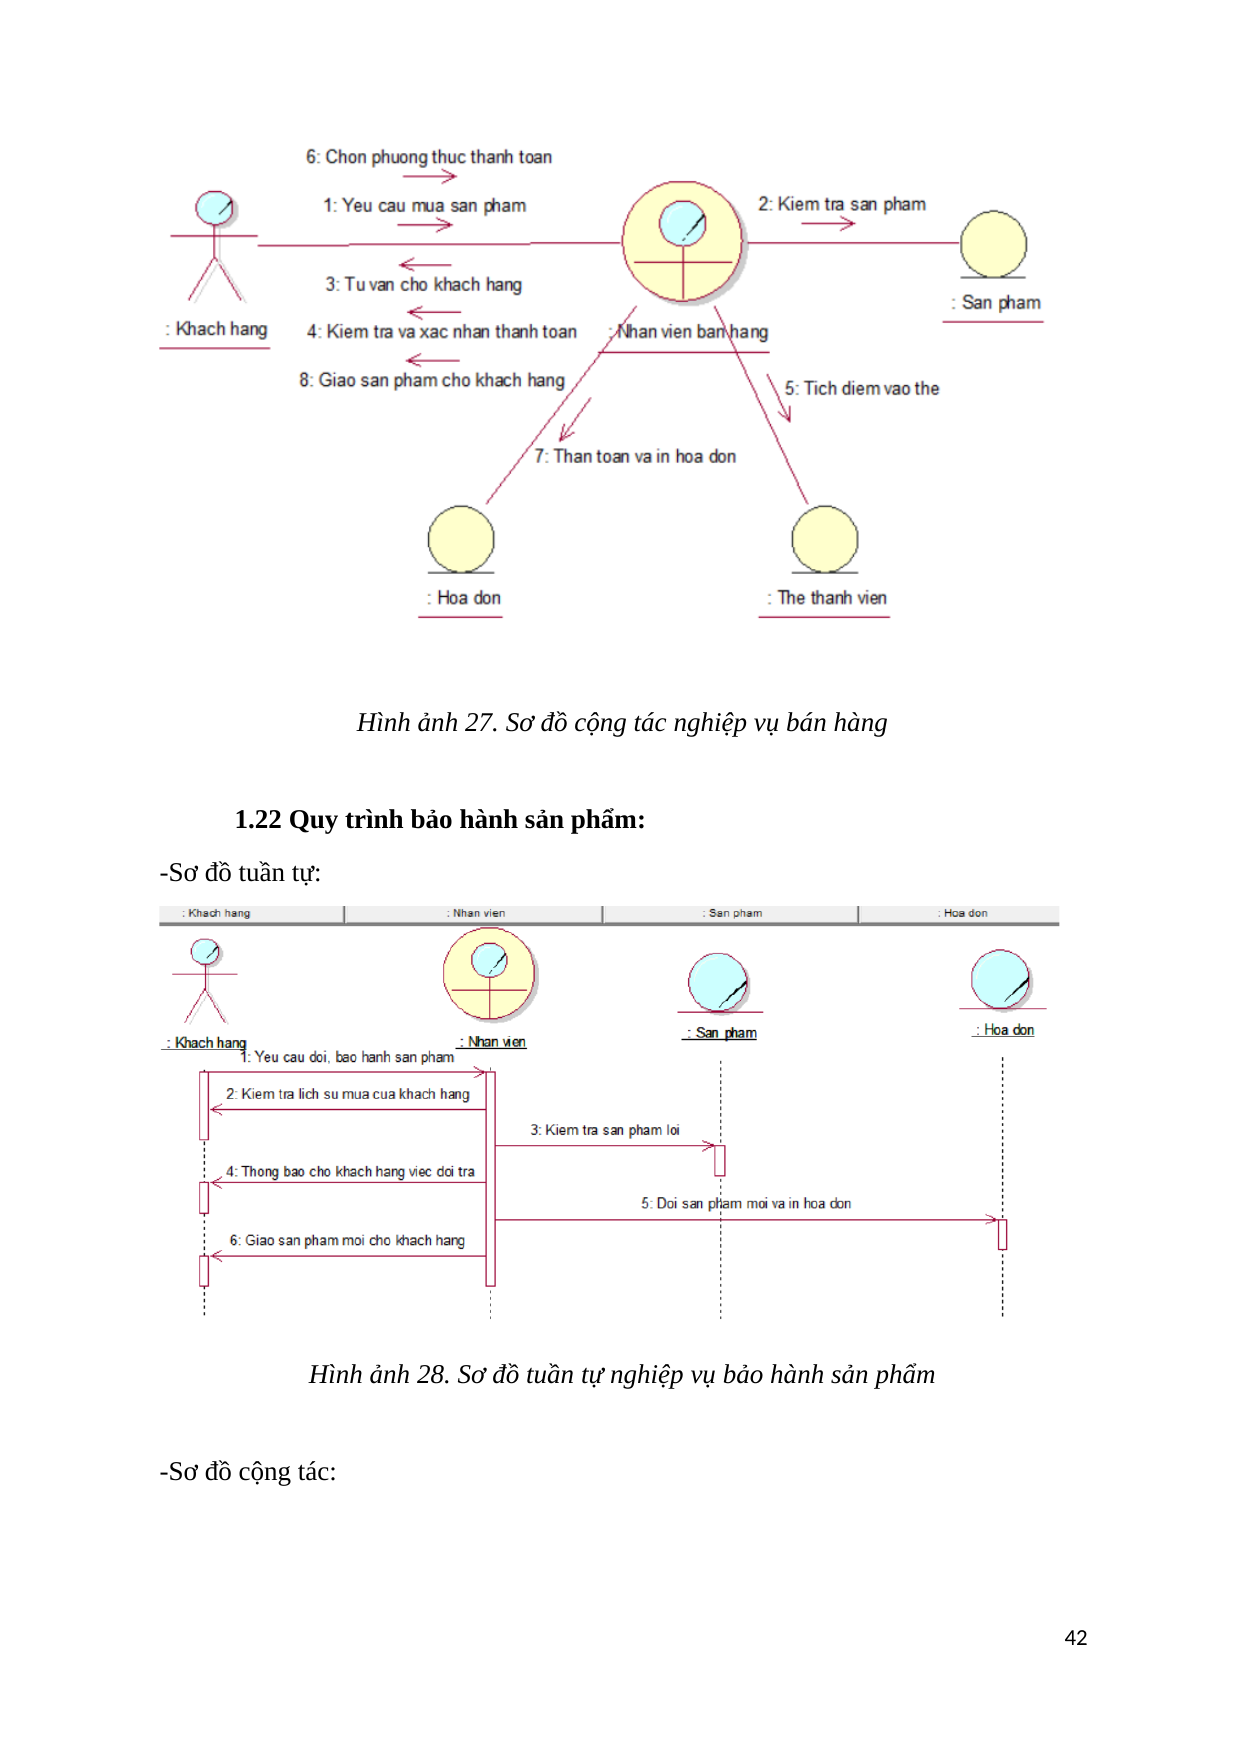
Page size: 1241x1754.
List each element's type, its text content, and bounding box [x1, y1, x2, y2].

text -Sơ đồ cộng tác: [159, 1455, 1087, 1486]
text Hình ảnh 28. Sơ đồ tuần tự nghiệp vụ bảo hành sản phẩm [159, 1358, 1087, 1389]
picture [159, 906, 1060, 1340]
text Quy trình bảo hành sản phẩm: [234, 803, 1087, 834]
text Hình ảnh 27. Sơ đồ cộng tác nghiệp vụ bán hàng [159, 706, 1087, 737]
text -Sơ đồ tuần tự: [159, 856, 1087, 887]
picture [159, 131, 1060, 688]
